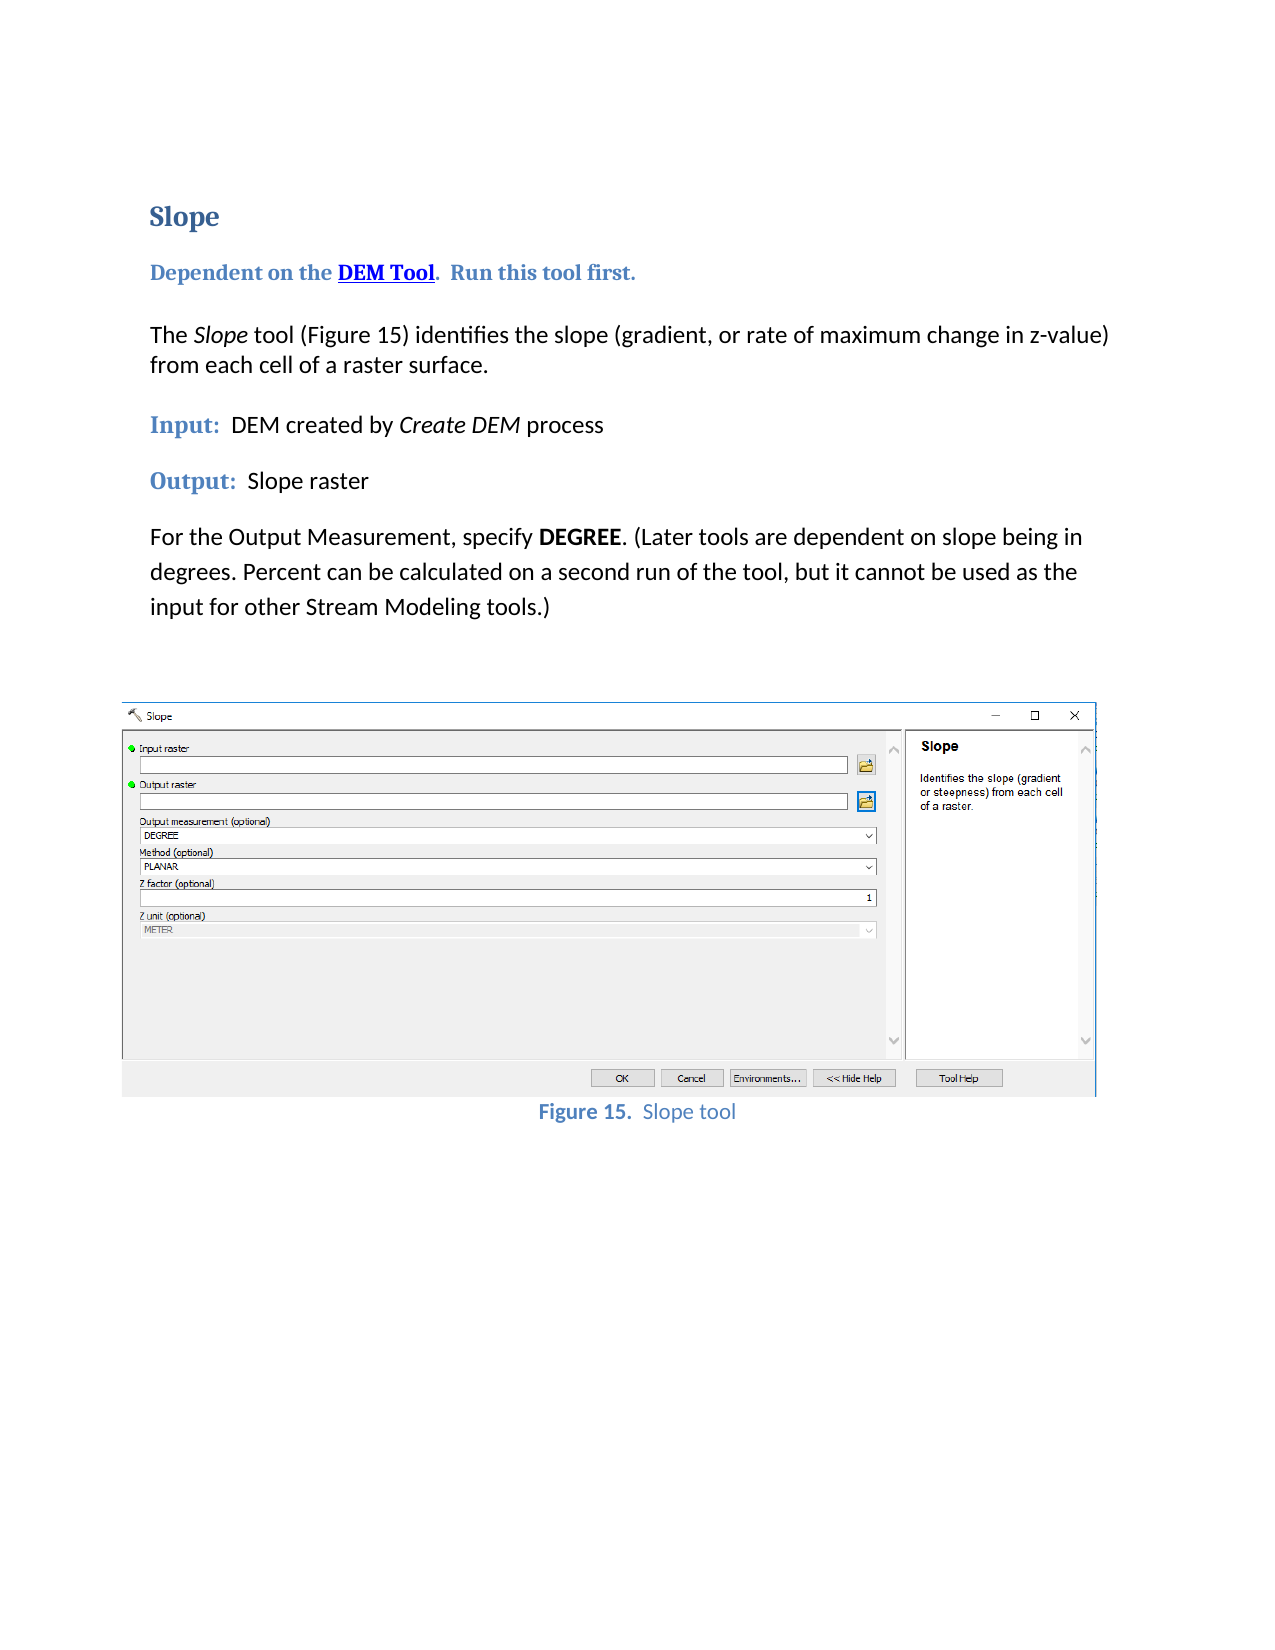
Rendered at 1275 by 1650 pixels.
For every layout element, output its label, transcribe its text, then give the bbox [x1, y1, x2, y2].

text Input: DEM created by Create DEM process [150, 409, 1125, 439]
subtitle Slope [150, 200, 1125, 233]
subtitle Dependent on the DEM Tool. Run this tool first. [150, 259, 1125, 286]
text The Slope tool (Figure 15) identifies the slope (gradient, or rate of maximum change in z-value) from each cell of a raster surface. [150, 319, 1125, 380]
text Output: Slope raster [150, 465, 1125, 495]
text Figure 15. Slope tool [150, 1097, 1125, 1125]
picture [121, 702, 1097, 1097]
text For the Output Measurement, specify DEGREE. (Later tools are dependent on slope being in degrees. Percent can be calculated on a second run of the tool, but it cannot be used as the input for other Stream Modeling tools.) [150, 521, 1125, 621]
